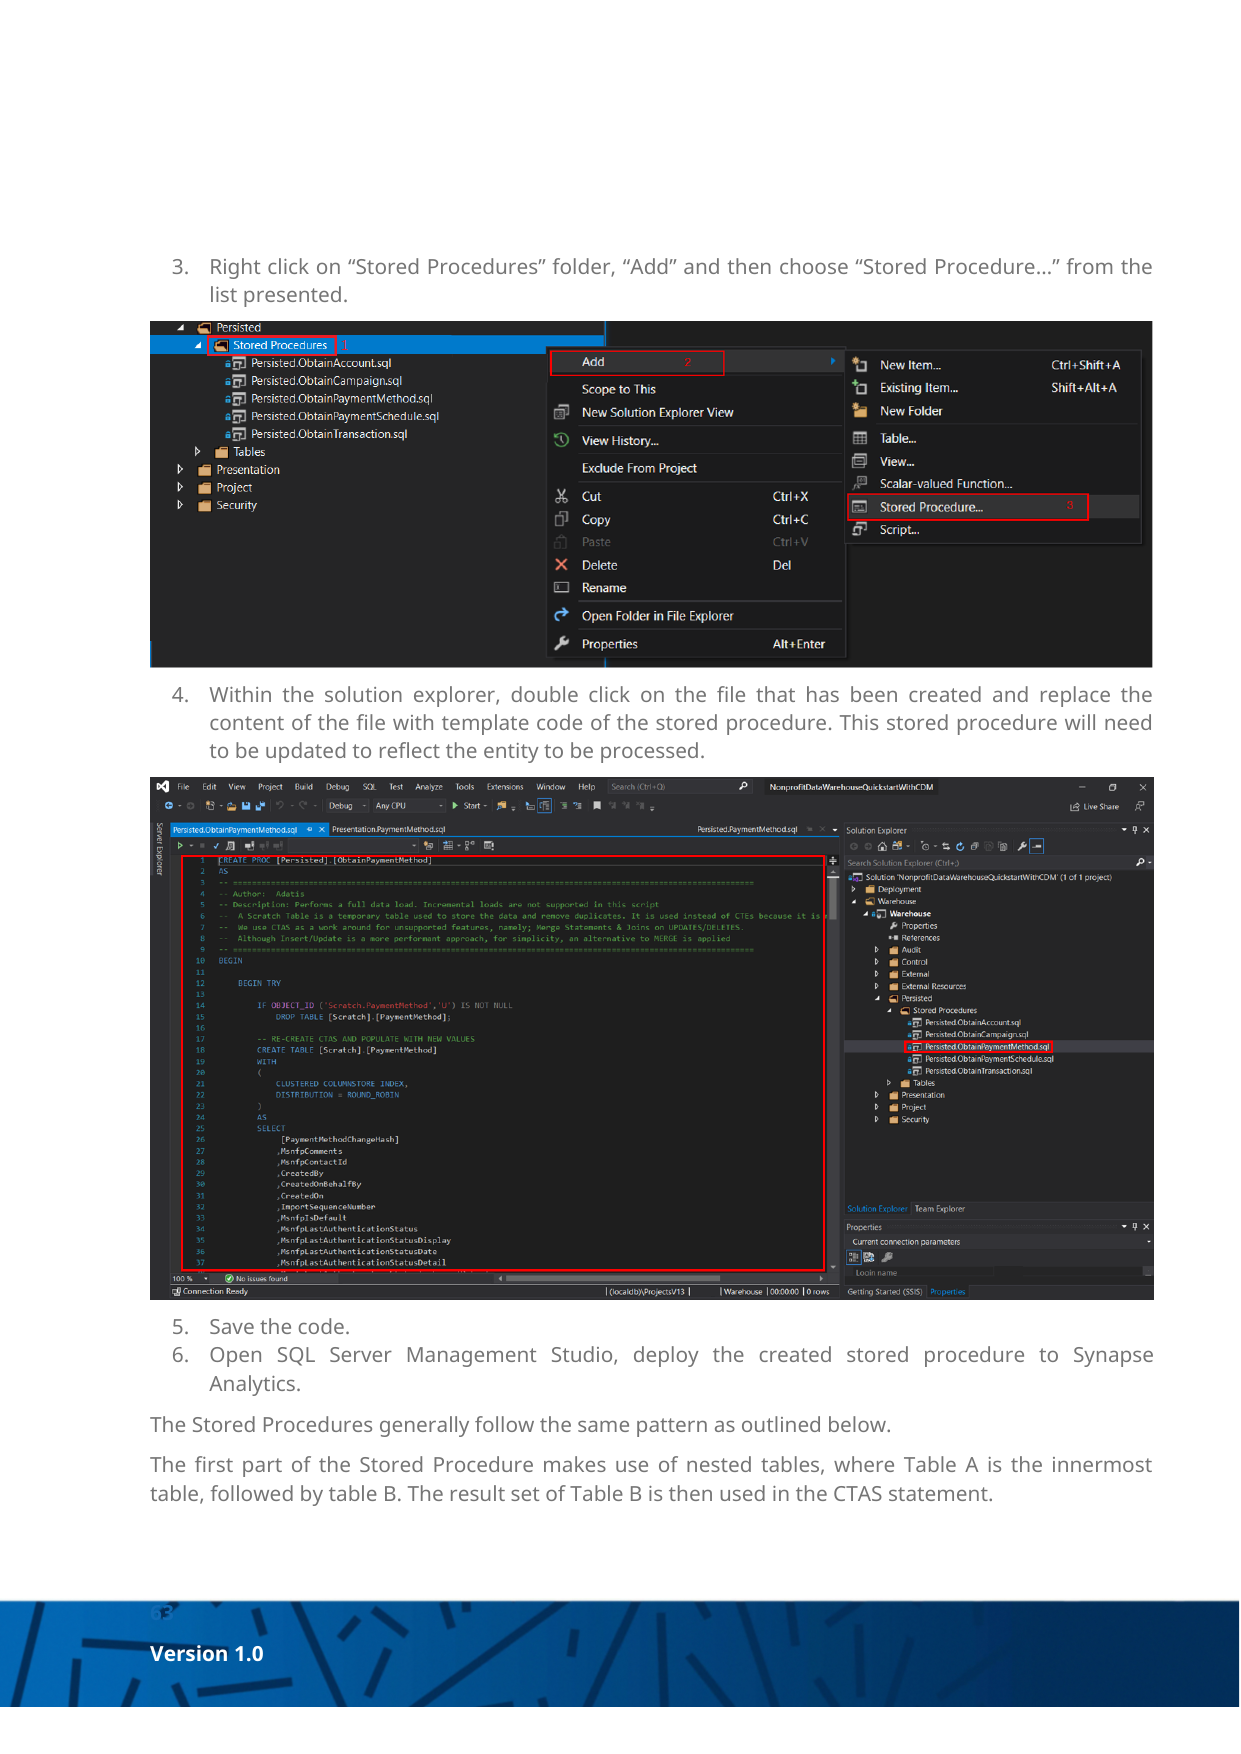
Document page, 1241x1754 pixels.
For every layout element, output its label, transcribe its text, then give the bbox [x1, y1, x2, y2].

picture [150, 777, 1154, 1300]
picture [0, 1598, 1240, 1707]
list Save the code. [172, 1312, 1155, 1340]
text The first part of the Stored Procedure makes use of nested tables, where Table A is the innermost table, followed by table B. The result set of Table B is then used in the CTAS statement. [150, 1451, 1155, 1507]
list Right click on “Stored Procedures” folder, “Add” and then choose “Stored Procedure…” from the list presented. [172, 252, 1155, 309]
picture [150, 321, 1153, 668]
list Within the solution explorer, double click on the file that has been created and replace the content of the file with template code of the stored procedure. This stored procedure will need to be updated to reflect the entity to be processed. [172, 680, 1155, 765]
list Open SQL Server Management Studio, deploy the created stored procedure to Synapse Analytics. [172, 1340, 1155, 1397]
text The Stored Procedures generally follow the same pattern as outlined below. [150, 1410, 1155, 1438]
